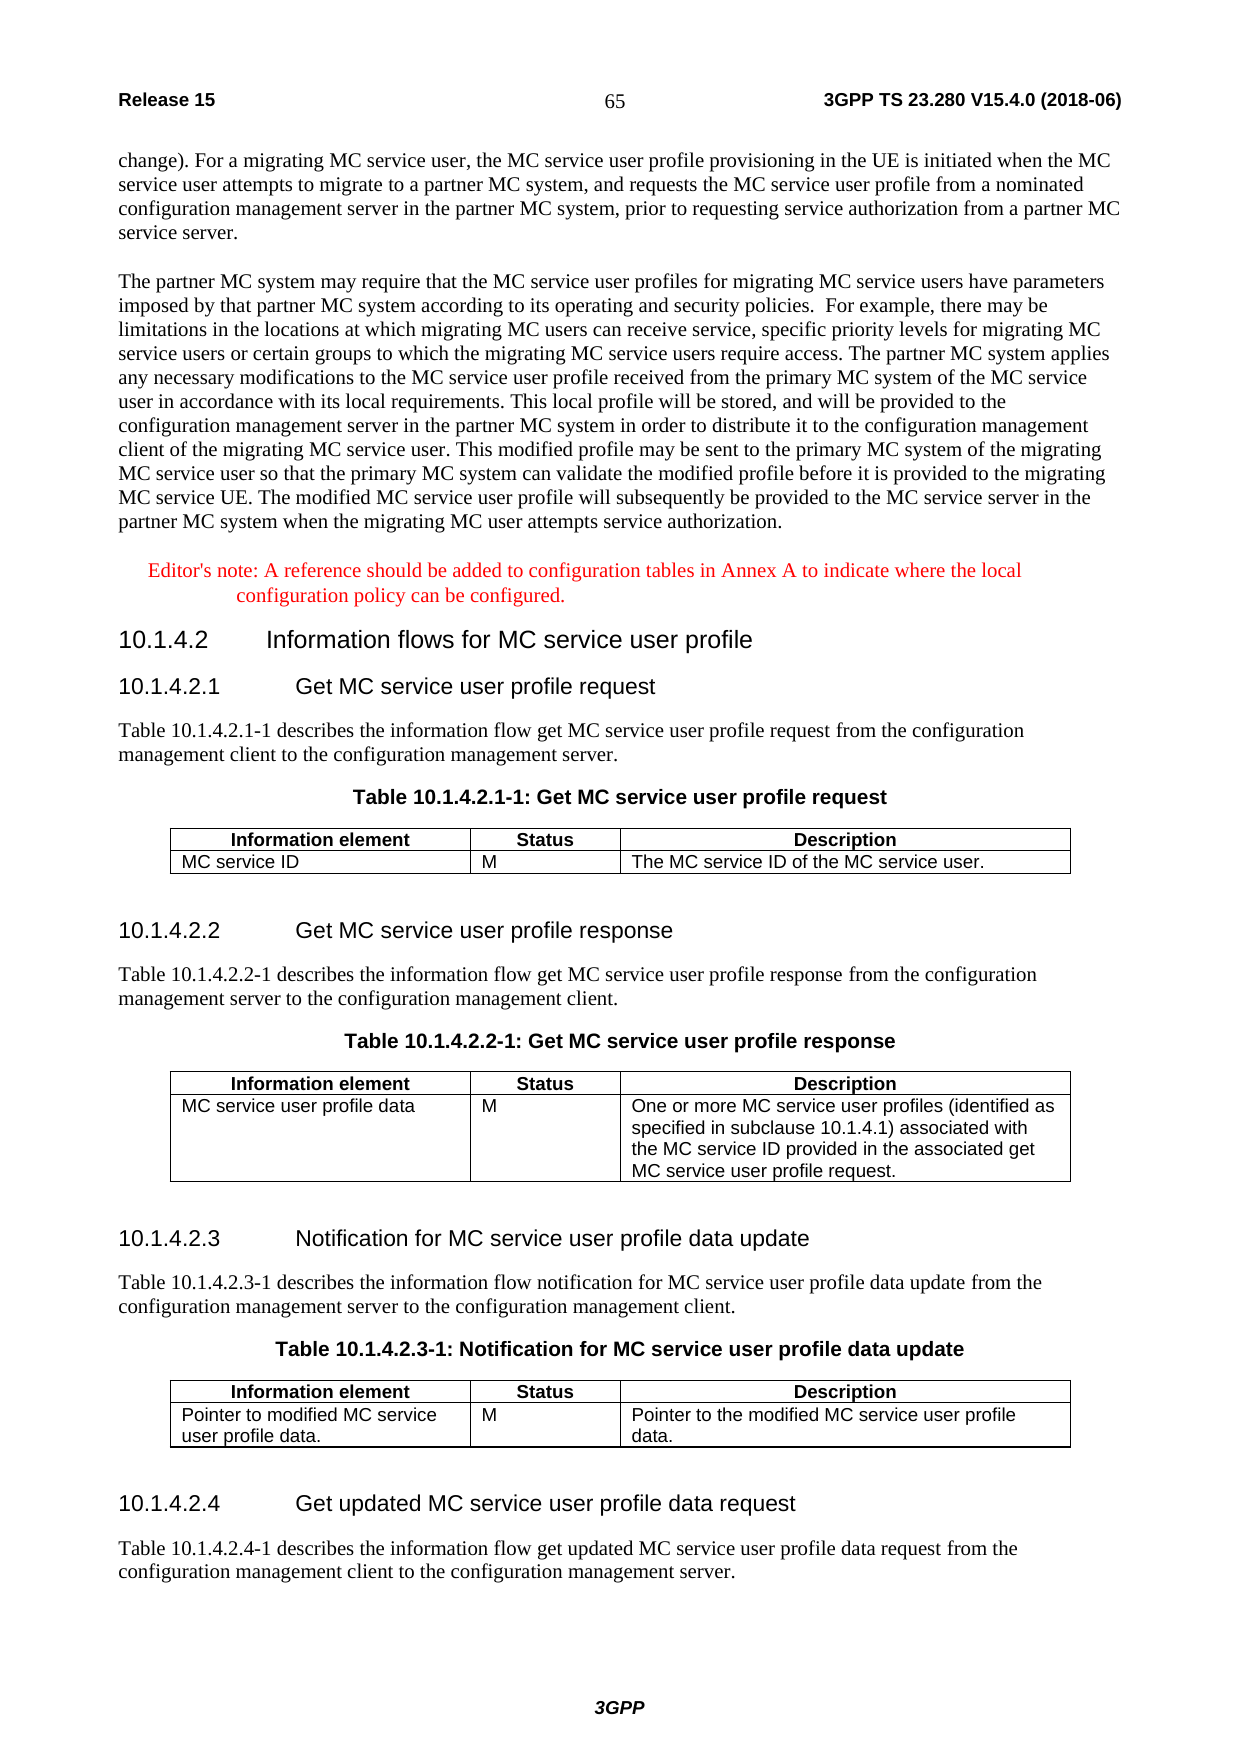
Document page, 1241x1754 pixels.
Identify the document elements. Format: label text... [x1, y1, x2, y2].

text Table 10.1.4.2.3-1: Notification for MC service user profile data update [118, 1337, 1122, 1361]
text Table 10.1.4.2.1-1 describes the information flow get MC service user profile request from the configuration management client to the configuration management server. [118, 718, 1122, 766]
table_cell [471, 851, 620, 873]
subtitle 10.1.4.2.4 Get updated MC service user profile data request [118, 1490, 1122, 1517]
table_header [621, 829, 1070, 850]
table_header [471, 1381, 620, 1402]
subtitle 10.1.4.2.2 Get MC service user profile response [118, 917, 1122, 943]
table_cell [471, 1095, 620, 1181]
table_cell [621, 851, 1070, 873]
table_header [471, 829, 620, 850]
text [118, 147, 1122, 244]
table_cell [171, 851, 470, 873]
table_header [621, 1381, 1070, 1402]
subtitle 10.1.4.2 Information flows for MC service user profile [118, 625, 1122, 654]
text Editor's note: A reference should be added to configuration tables in Annex A to indicate where the local configuration policy can be configured. [148, 558, 1122, 607]
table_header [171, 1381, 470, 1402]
subtitle 10.1.4.2.1 Get MC service user profile request [118, 673, 1122, 699]
text Table 10.1.4.2.1-1: Get MC service user profile request [118, 785, 1122, 809]
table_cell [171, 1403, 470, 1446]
subtitle 10.1.4.2.3 Notification for MC service user profile data update [118, 1225, 1122, 1251]
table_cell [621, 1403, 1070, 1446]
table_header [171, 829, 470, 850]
text Table 10.1.4.2.4-1 describes the information flow get updated MC service user profile data request from the configuration management client to the configuration management server. [118, 1535, 1122, 1583]
text Table 10.1.4.2.2-1: Get MC service user profile response [118, 1028, 1122, 1052]
text Table 10.1.4.2.2-1 describes the information flow get MC service user profile response from the configuration management server to the configuration management client. [118, 962, 1122, 1010]
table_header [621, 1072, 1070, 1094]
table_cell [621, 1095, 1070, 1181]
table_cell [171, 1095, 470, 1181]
text The partner MC system may require that the MC service user profiles for migrating MC service users have parameters imposed by that partner MC system according to its operating and security policies. For example, there may be limitations in the locations at which migrating MC users can receive service, specific priority levels for migrating MC service users or certain groups to which the migrating MC service users require access. The partner MC system applies any necessary modifications to the MC service user profile received from the primary MC system of the MC service user in accordance with its local requirements. This local profile will be stored, and will be provided to the configuration management server in the partner MC system in order to distribute it to the configuration management client of the migrating MC service user. This modified profile may be sent to the primary MC system of the migrating MC service user so that the primary MC system can validate the modified profile before it is provided to the migrating MC service UE. The modified MC service user profile will subsequently be provided to the MC service server in the partner MC system when the migrating MC user attempts service authorization. [118, 269, 1122, 533]
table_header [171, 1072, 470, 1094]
text Table 10.1.4.2.3-1 describes the information flow notification for MC service user profile data update from the configuration management server to the configuration management client. [118, 1270, 1122, 1318]
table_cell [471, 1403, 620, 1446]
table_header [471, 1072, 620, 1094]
